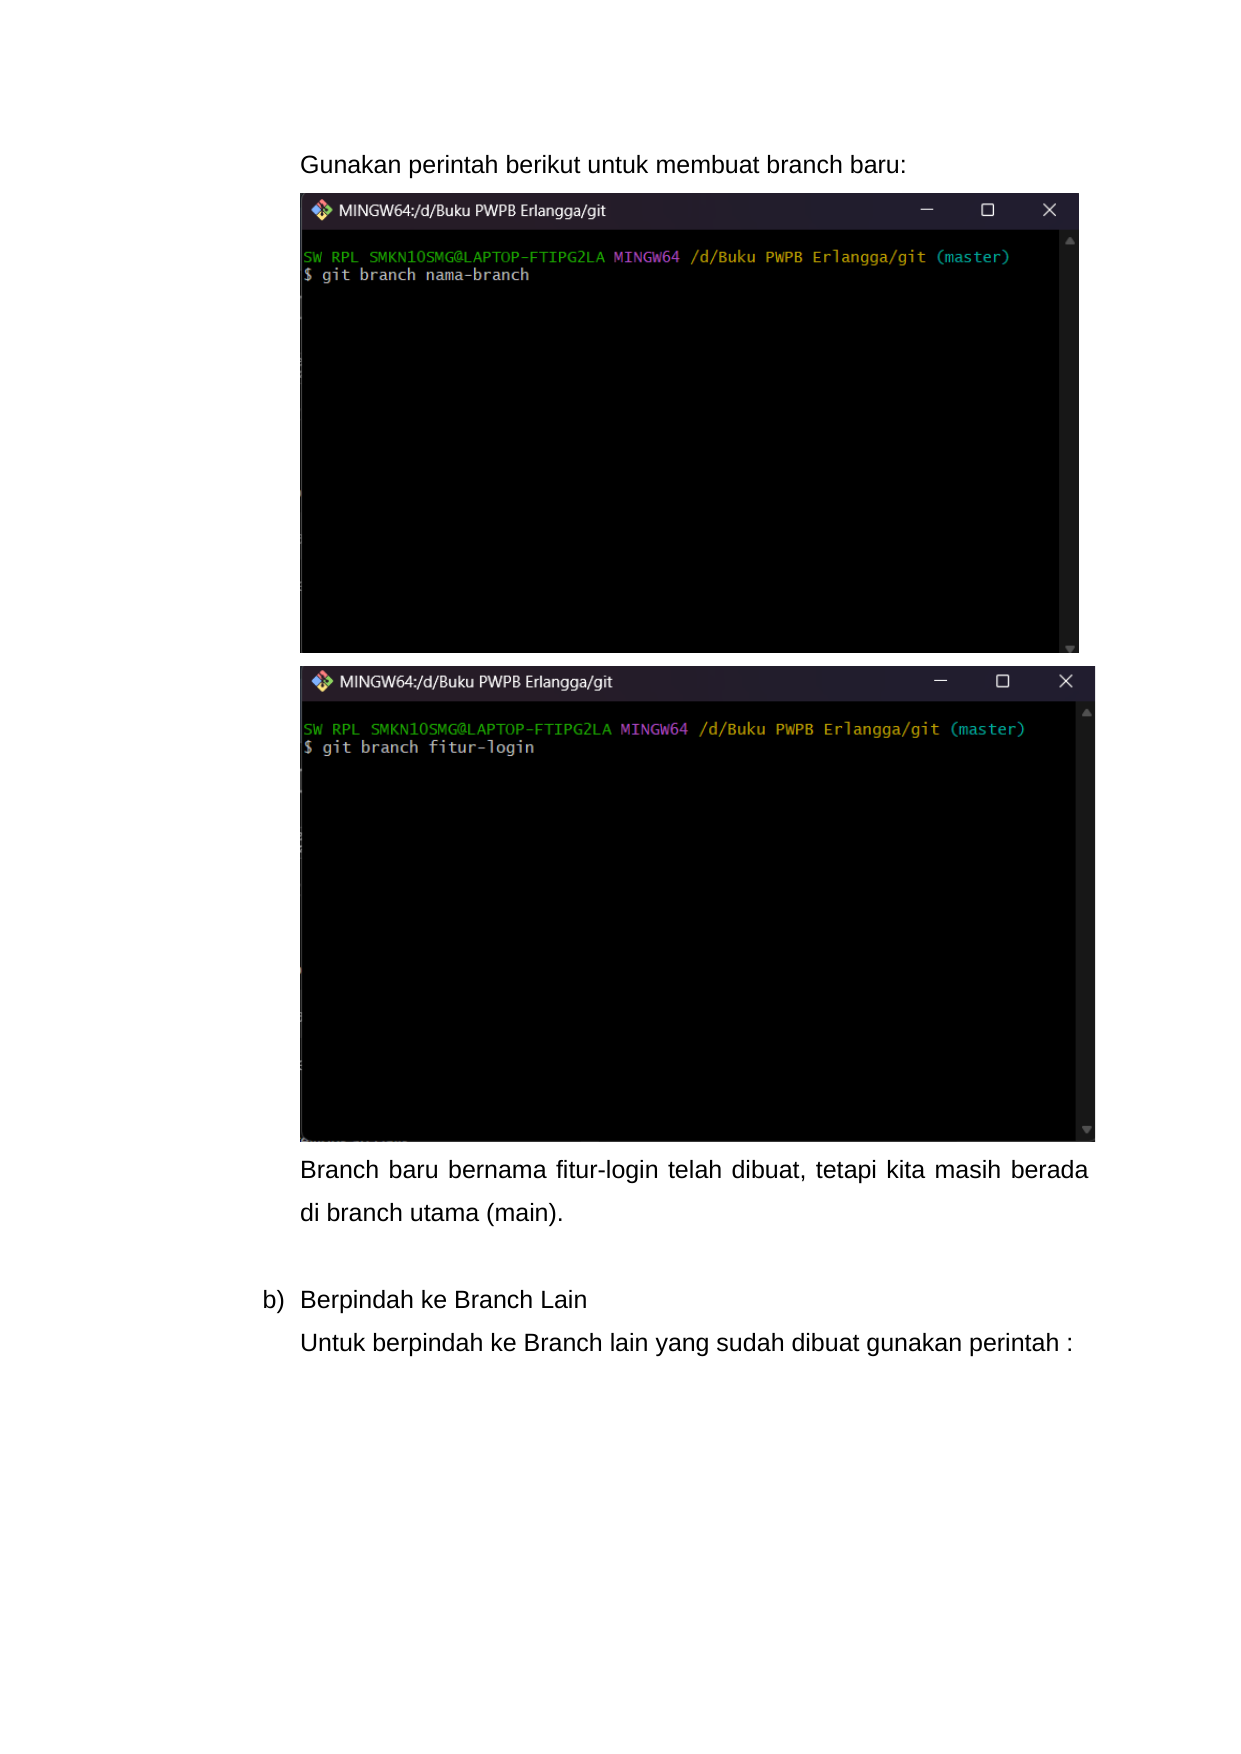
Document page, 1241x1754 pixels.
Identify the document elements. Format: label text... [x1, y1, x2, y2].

list Gunakan perintah berikut untuk membuat branch baru: [300, 150, 1090, 179]
list Branch baru bernama fitur-login telah dibuat, tetapi kita masih berada di branch utama (main). [300, 1155, 1090, 1227]
list Untuk berpindah ke Branch lain yang sudah dibuat gunakan perintah : [300, 1328, 1090, 1356]
picture [300, 666, 1096, 1142]
list Berpindah ke Branch Lain [262, 1284, 1090, 1313]
picture [300, 193, 1079, 653]
